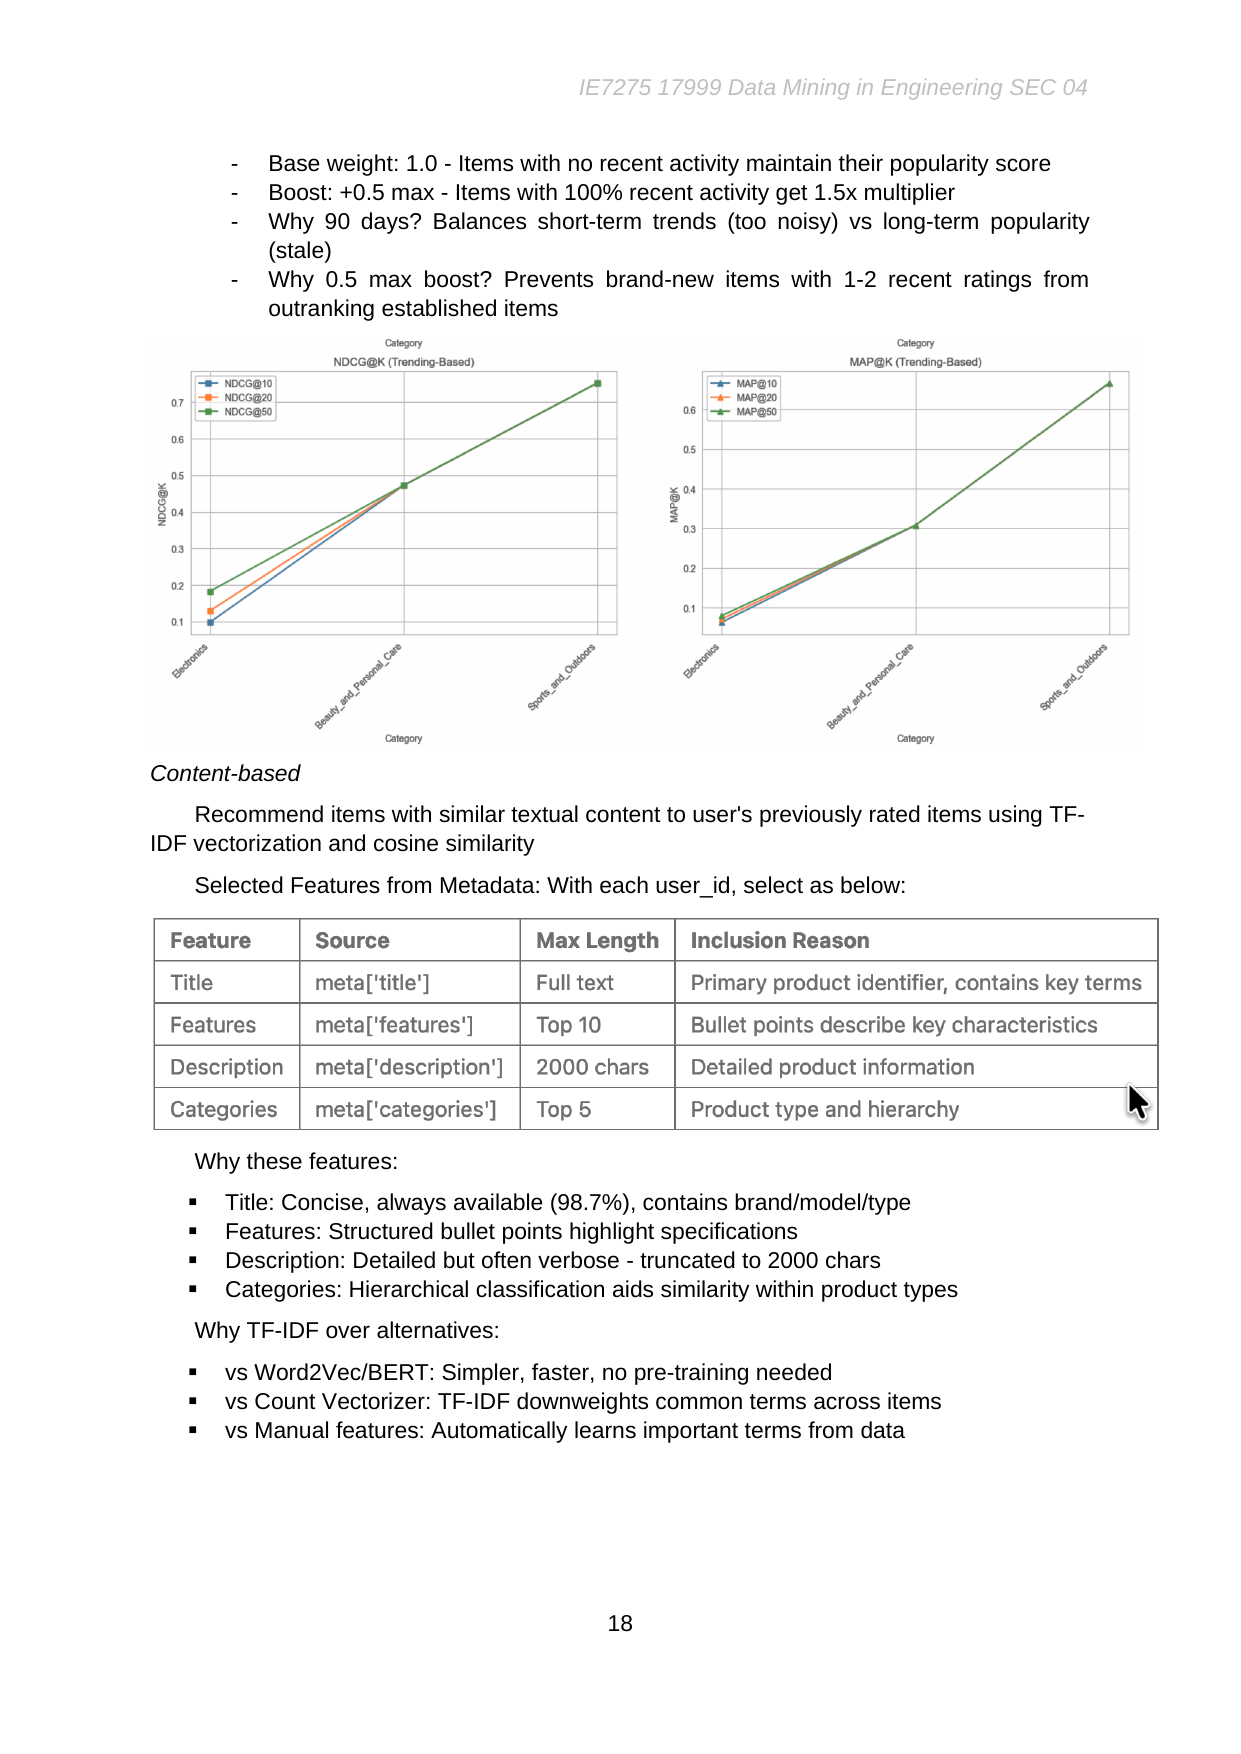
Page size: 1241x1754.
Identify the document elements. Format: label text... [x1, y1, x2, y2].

list vs Manual features: Automatically learns important terms from data [187, 1417, 1090, 1443]
text Selected Features from Metadata: With each user_id, select as below: [150, 872, 1090, 898]
text Why TF-IDF over alternatives: [150, 1317, 1090, 1344]
picture [150, 913, 1160, 1133]
picture [150, 336, 1138, 745]
list Why 0.5 max boost? Prevents brand-new items with 1-2 recent ratings from outranking established items [231, 266, 1090, 321]
list Description: Detailed but often verbose - truncated to 2000 chars [187, 1247, 1090, 1273]
text Content-based [150, 760, 1090, 786]
list Title: Concise, always available (98.7%), contains brand/model/type [187, 1189, 1090, 1215]
list Why 90 days? Balances short-term trends (too noisy) vs long-term popularity (stale) [231, 208, 1090, 263]
list vs Word2Vec/BERT: Simpler, faster, no pre-training needed [187, 1359, 1090, 1385]
list Categories: Hierarchical classification aids similarity within product types [187, 1276, 1090, 1302]
text Recommend items with similar textual content to user's previously rated items using TF-IDF vectorization and cosine similarity [150, 801, 1090, 857]
list vs Count Vectorizer: TF-IDF downweights common terms across items [187, 1388, 1090, 1414]
list Boost: +0.5 max - Items with 100% recent activity get 1.5x multiplier [231, 179, 1090, 205]
list Base weight: 1.0 - Items with no recent activity maintain their popularity score [231, 150, 1090, 176]
list Features: Structured bullet points highlight specifications [187, 1218, 1090, 1244]
text Why these features: [150, 1148, 1090, 1174]
